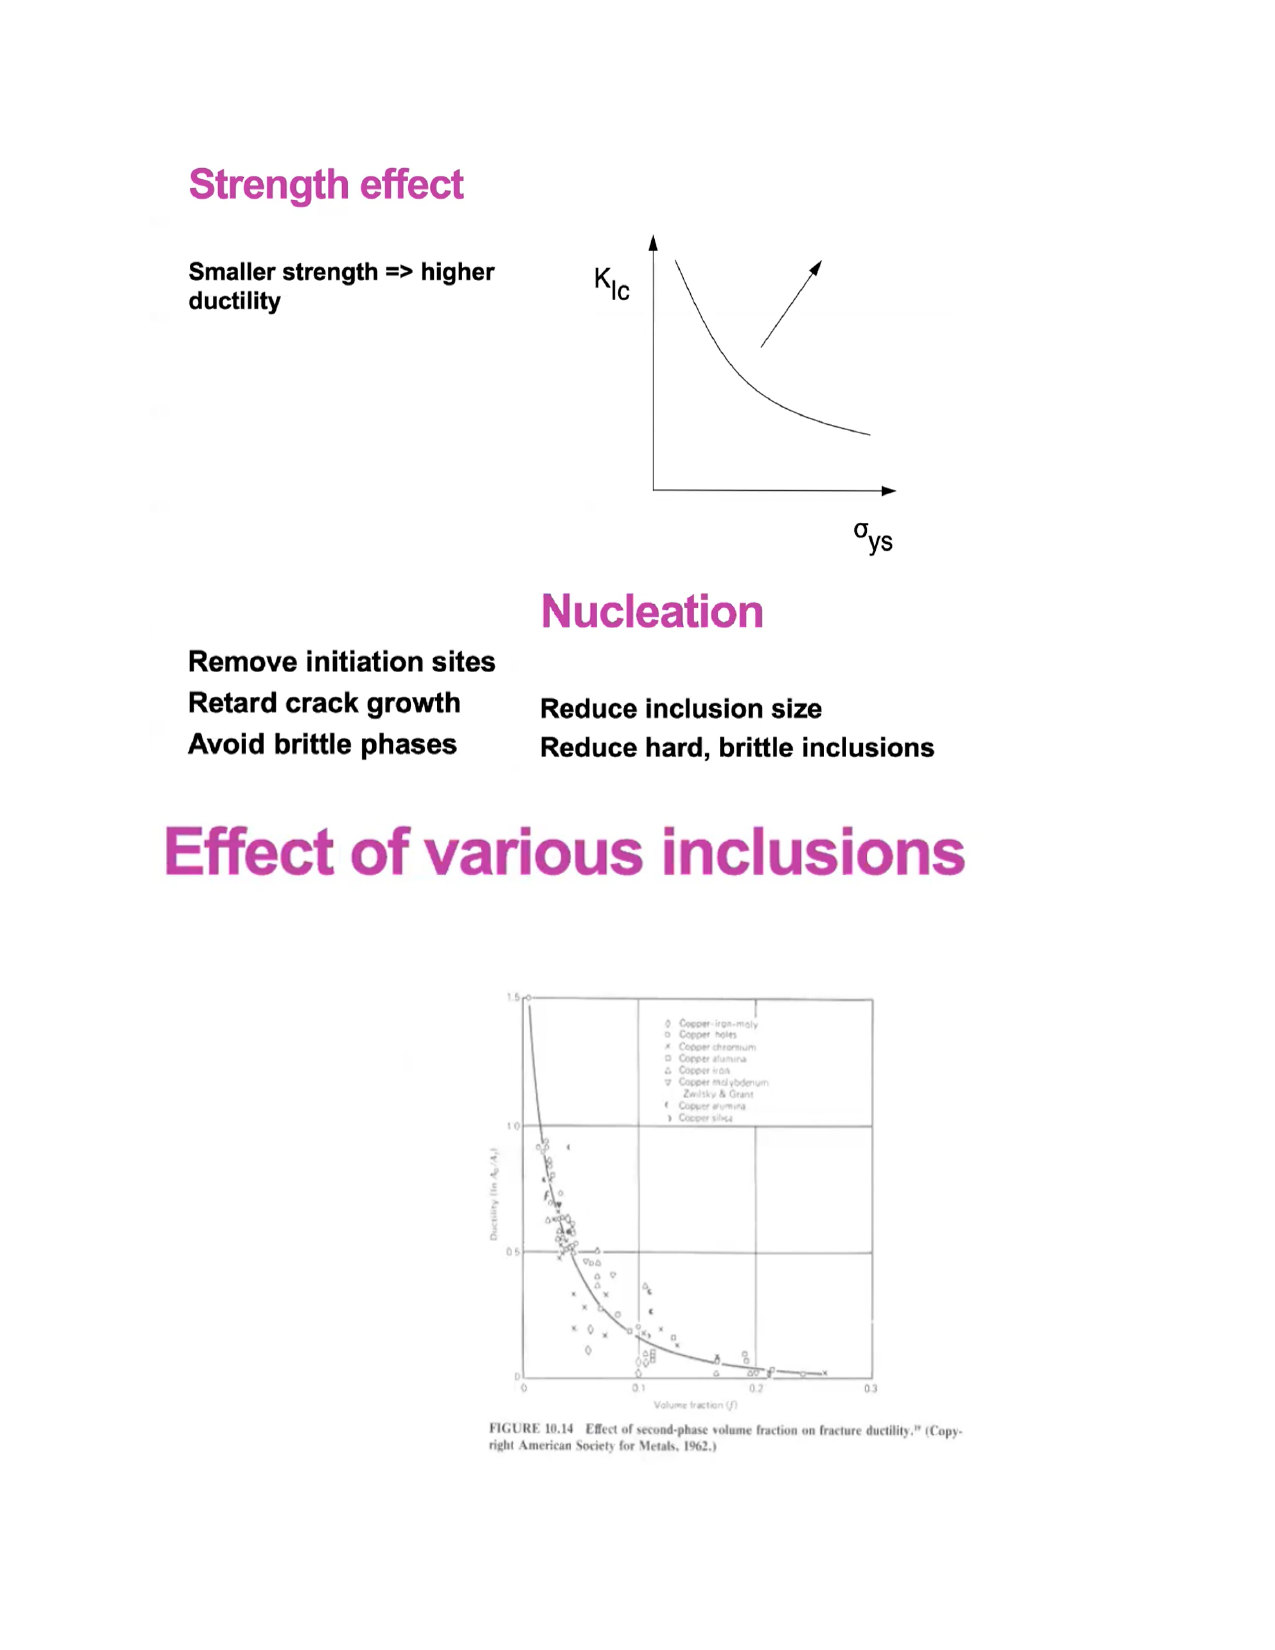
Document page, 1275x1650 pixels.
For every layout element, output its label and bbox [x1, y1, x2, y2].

picture [150, 570, 960, 774]
picture [150, 150, 960, 567]
picture [150, 807, 1014, 1467]
